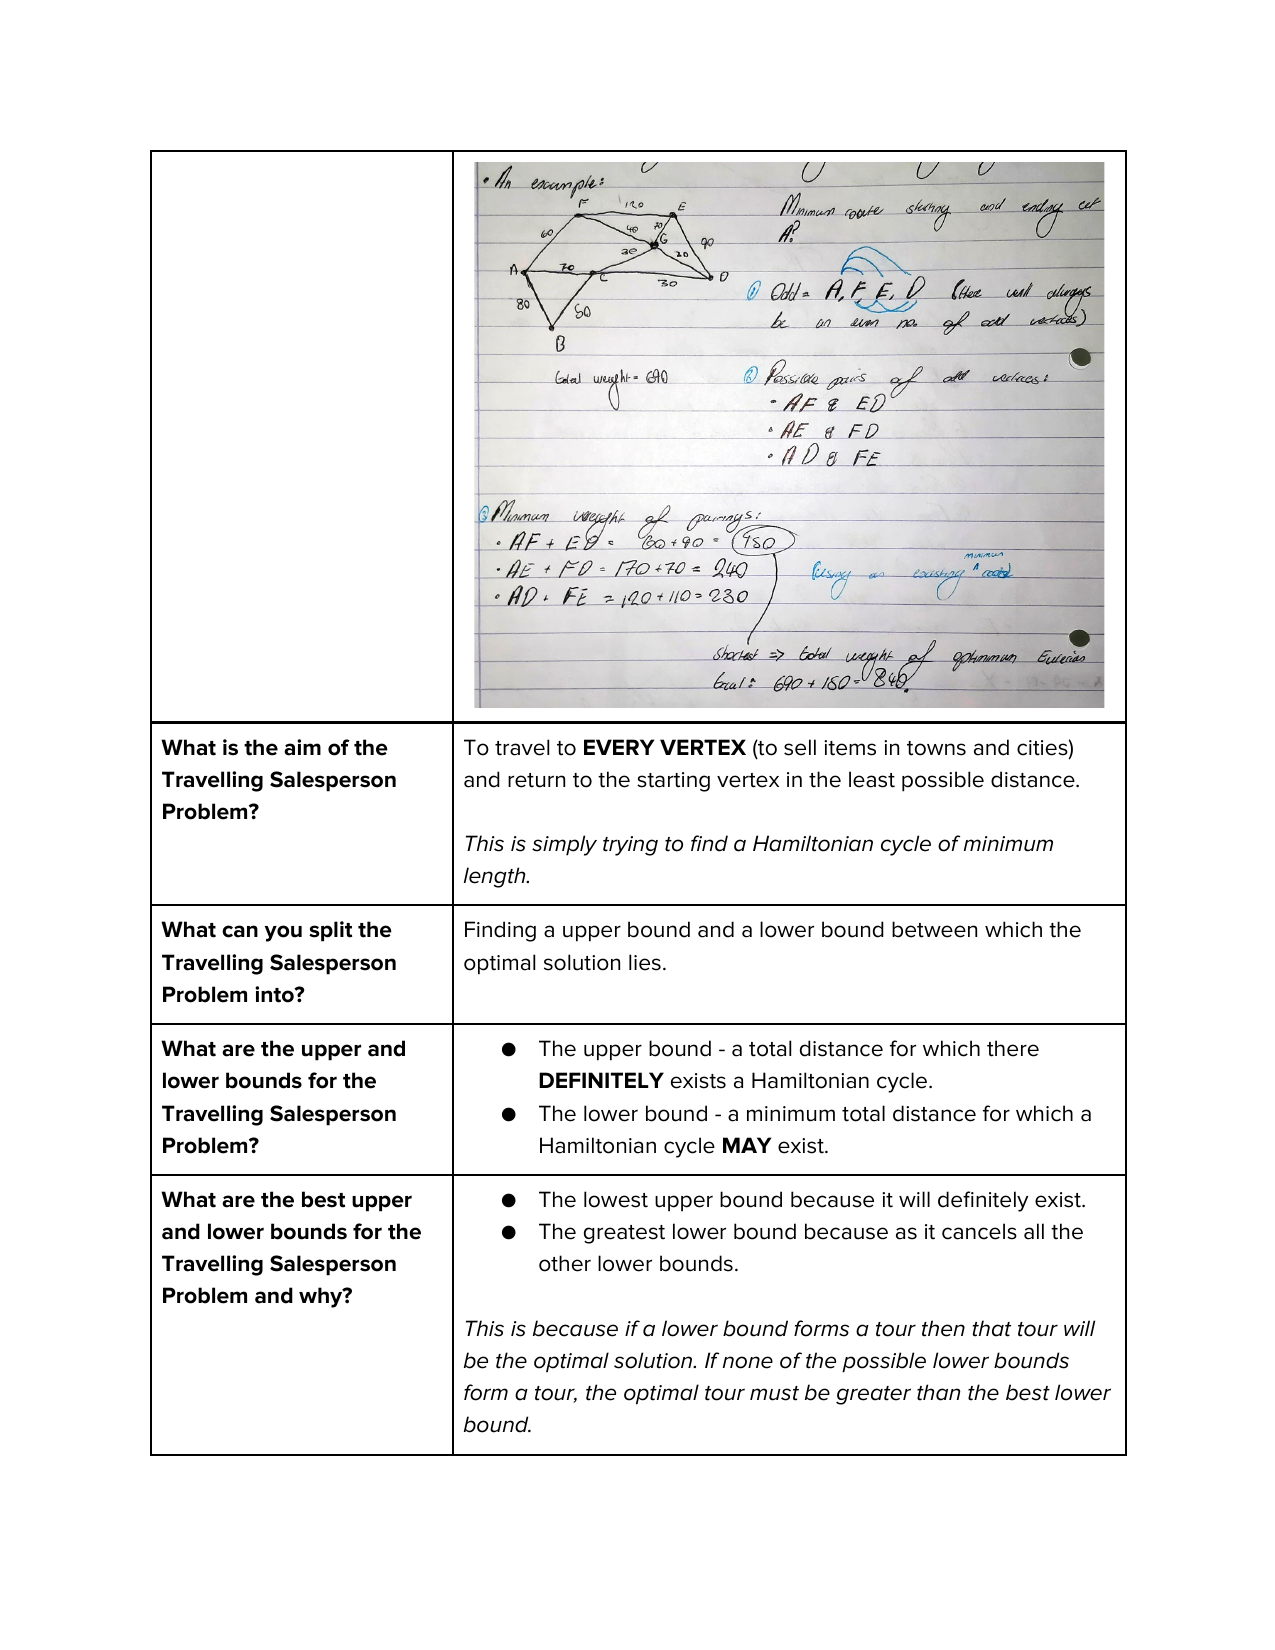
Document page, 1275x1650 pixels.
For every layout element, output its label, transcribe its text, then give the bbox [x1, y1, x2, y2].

table_cell What are the best upper and lower bounds for the Travelling Salesperson Problem and why? [152, 1176, 452, 1453]
table_cell What is the aim of the Travelling Salesperson Problem? [152, 724, 452, 904]
table_cell What can you split the Travelling Salesperson Problem into? [152, 906, 452, 1023]
table_cell Finding a upper bound and a lower bound between which the optimal solution lies. [454, 906, 1125, 1023]
table_cell The lowest upper bound because it will definitely exist. The greatest lower bound because as it cancels all the other lower bounds. This is because if a lower bound forms a tour then that tour will be the optimal solution. If none of the possible lower bounds form a tour, the optimal tour must be greater than the best lower bound. [454, 1176, 1125, 1453]
picture [474, 162, 1105, 708]
table_cell The upper bound - a total distance for which there DEFINITELY exists a Hamiltonian cycle. The lower bound - a minimum total distance for which a Hamiltonian cycle MAY exist. [454, 1025, 1125, 1174]
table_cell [152, 152, 452, 721]
table_cell What are the upper and lower bounds for the Travelling Salesperson Problem? [152, 1025, 452, 1174]
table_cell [454, 152, 1125, 721]
table_cell To travel to EVERY VERTEX (to sell items in towns and cities) and return to the starting vertex in the least possible distance. This is simply trying to find a Hamiltonian cycle of minimum length. [454, 724, 1125, 904]
